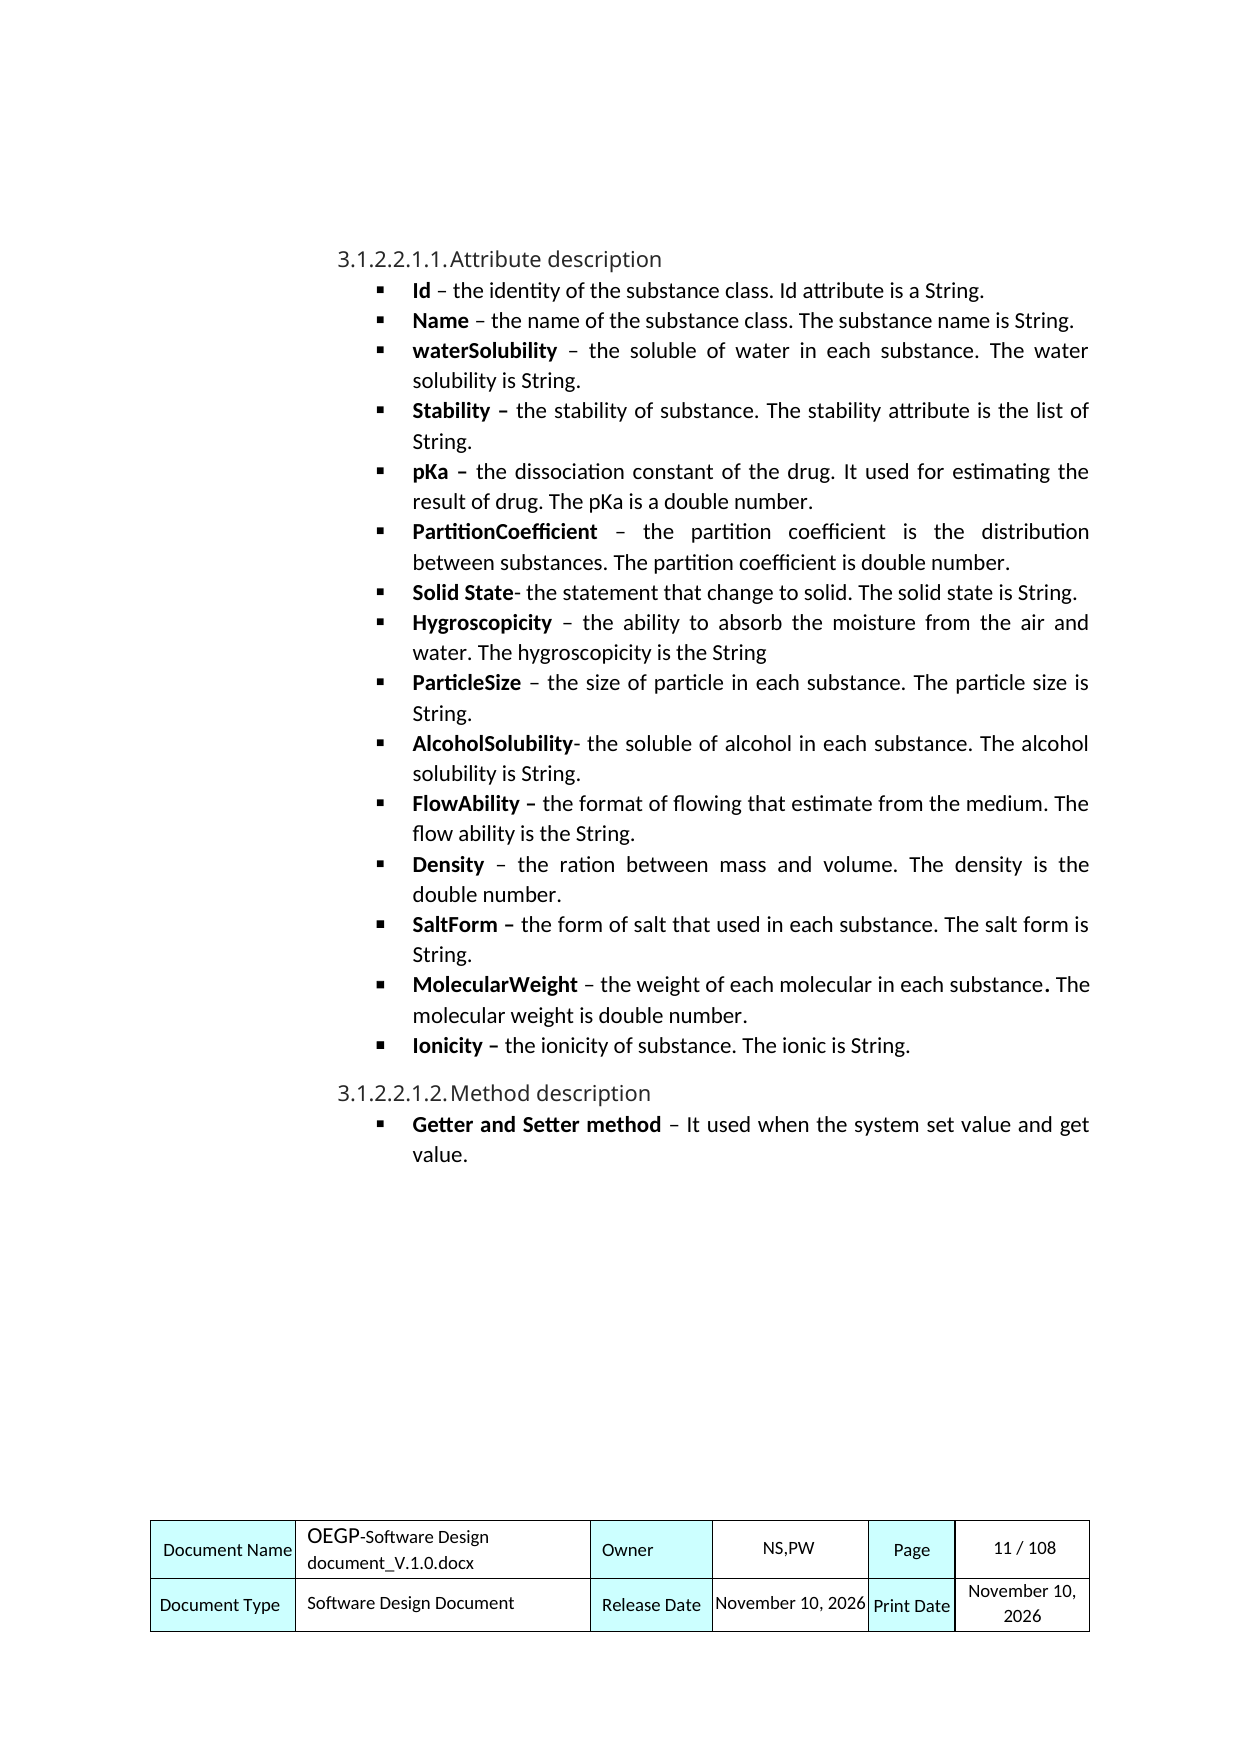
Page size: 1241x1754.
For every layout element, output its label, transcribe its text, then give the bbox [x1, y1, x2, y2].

list AlcoholSolubility- the soluble of alcohol in each substance. The alcohol solubility is String. [375, 729, 1090, 787]
list waterSolubility – the soluble of water in each substance. The water solubility is String. [375, 336, 1090, 394]
list Name – the name of the substance class. The substance name is String. [375, 306, 1090, 334]
list Solid State- the statement that change to solid. The solid state is String. [375, 578, 1090, 606]
list Hygroscopicity – the ability to absorb the moisture from the air and water. The hygroscopicity is the String [375, 608, 1090, 666]
list ParticleSize – the size of particle in each substance. The particle size is String. [375, 668, 1090, 727]
list MolecularWeight – the weight of each molecular in each substance. The molecular weight is double number. [375, 971, 1090, 1029]
list Stability – the stability of substance. The stability attribute is the list of String. [375, 397, 1090, 455]
list PartitionCoefficient – the partition coefficient is the distribution between substances. The partition coefficient is double number. [375, 517, 1090, 576]
list Ionicity – the ionicity of substance. The ionic is String. [375, 1031, 1090, 1059]
list Getter and Setter method – It used when the system set value and get value. [375, 1110, 1090, 1168]
list SaltForm – the form of salt that used in each substance. The salt form is String. [375, 910, 1090, 968]
subtitle Attribute description [337, 244, 1090, 273]
list pKa – the dissociation constant of the drug. It used for estimating the result of drug. The pKa is a double number. [375, 457, 1090, 515]
list Density – the ration between mass and volume. The density is the double number. [375, 850, 1090, 908]
list FlowAbility – the format of flowing that estimate from the medium. The flow ability is the String. [375, 789, 1090, 848]
list Id – the identity of the substance class. Id attribute is a String. [375, 276, 1090, 304]
subtitle Method description [337, 1078, 1090, 1108]
